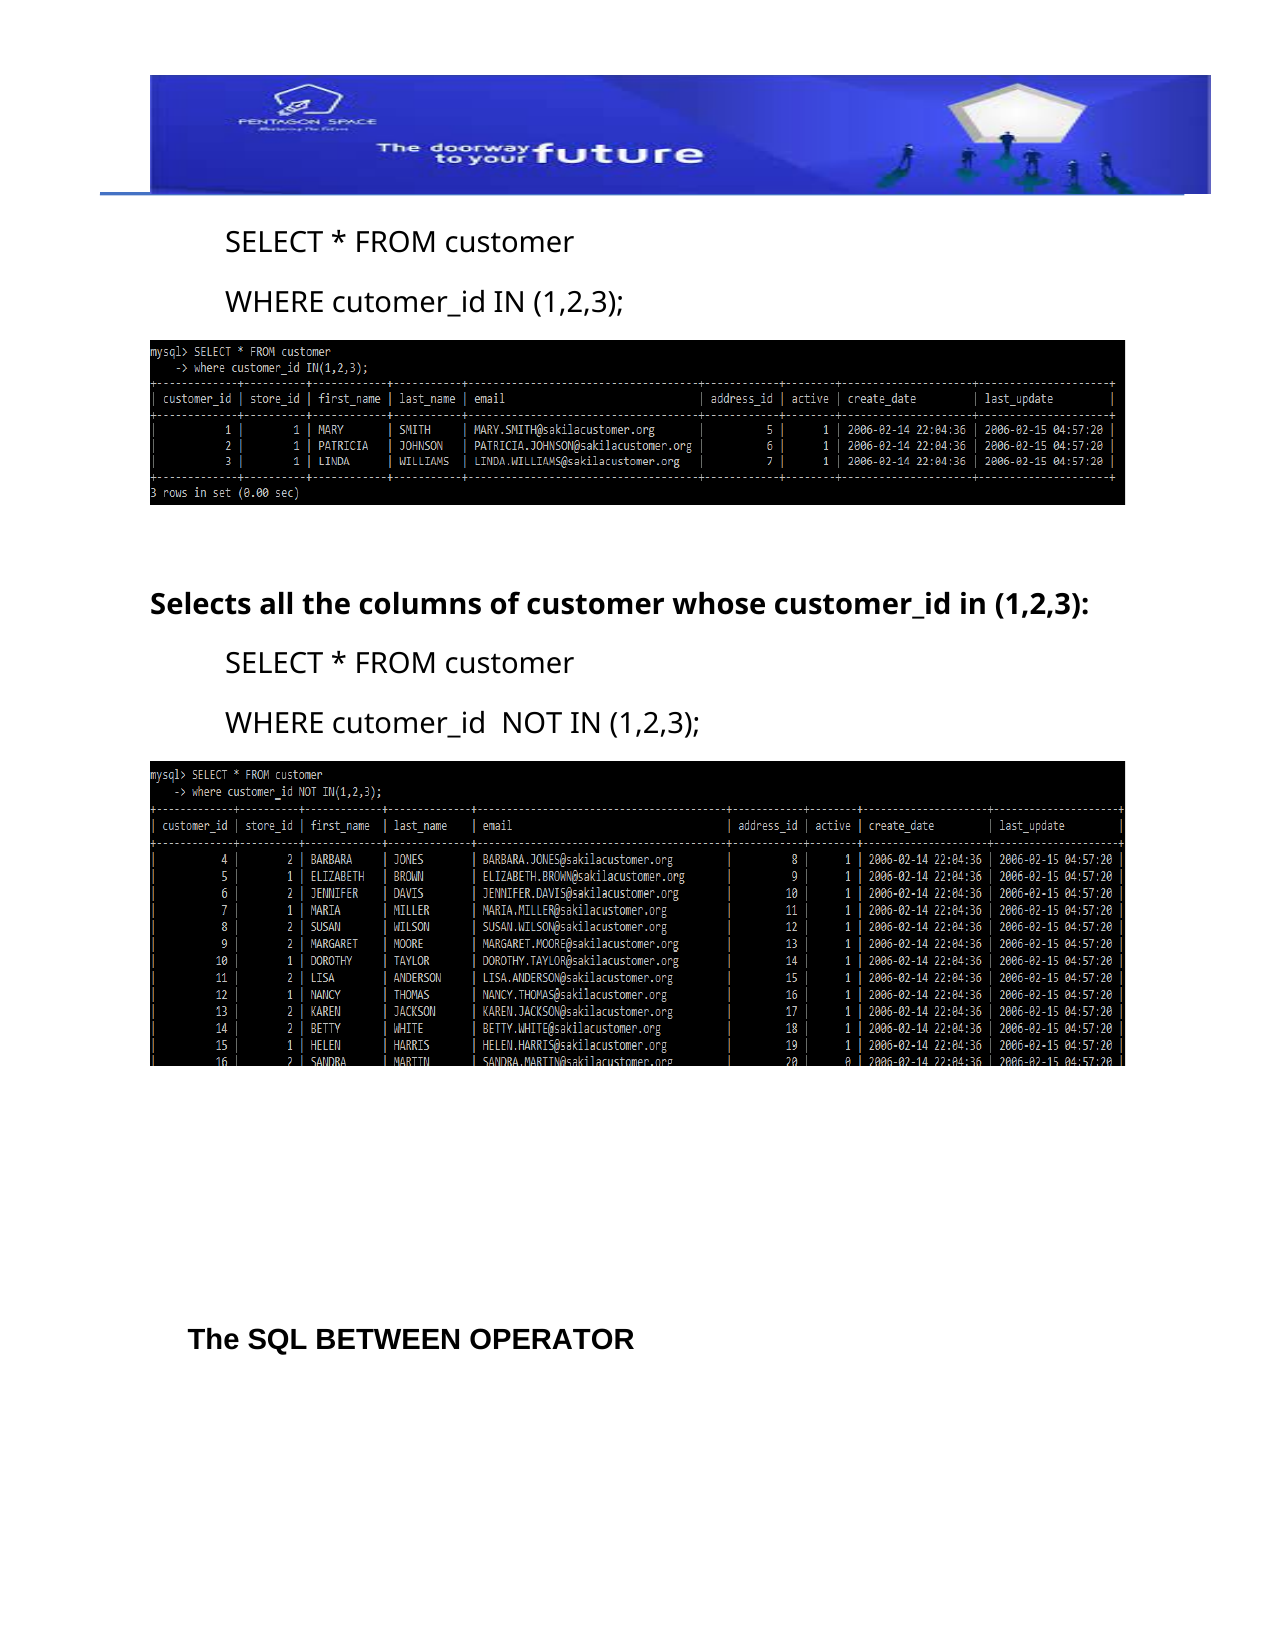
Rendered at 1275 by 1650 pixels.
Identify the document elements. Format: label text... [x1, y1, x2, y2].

picture [150, 340, 1125, 505]
text WHERE cutomer_id IN (1,2,3); [150, 281, 1125, 321]
subtitle The SQL BETWEEN OPERATOR [187, 1322, 1125, 1356]
text Selects all the columns of customer whose customer_id in (1,2,3): [150, 583, 1125, 623]
text WHERE cutomer_id NOT IN (1,2,3); [150, 702, 1125, 742]
text SELECT * FROM customer [150, 643, 1125, 682]
text SELECT * FROM customer [150, 222, 1125, 261]
picture [150, 75, 1211, 194]
picture [150, 761, 1125, 1066]
